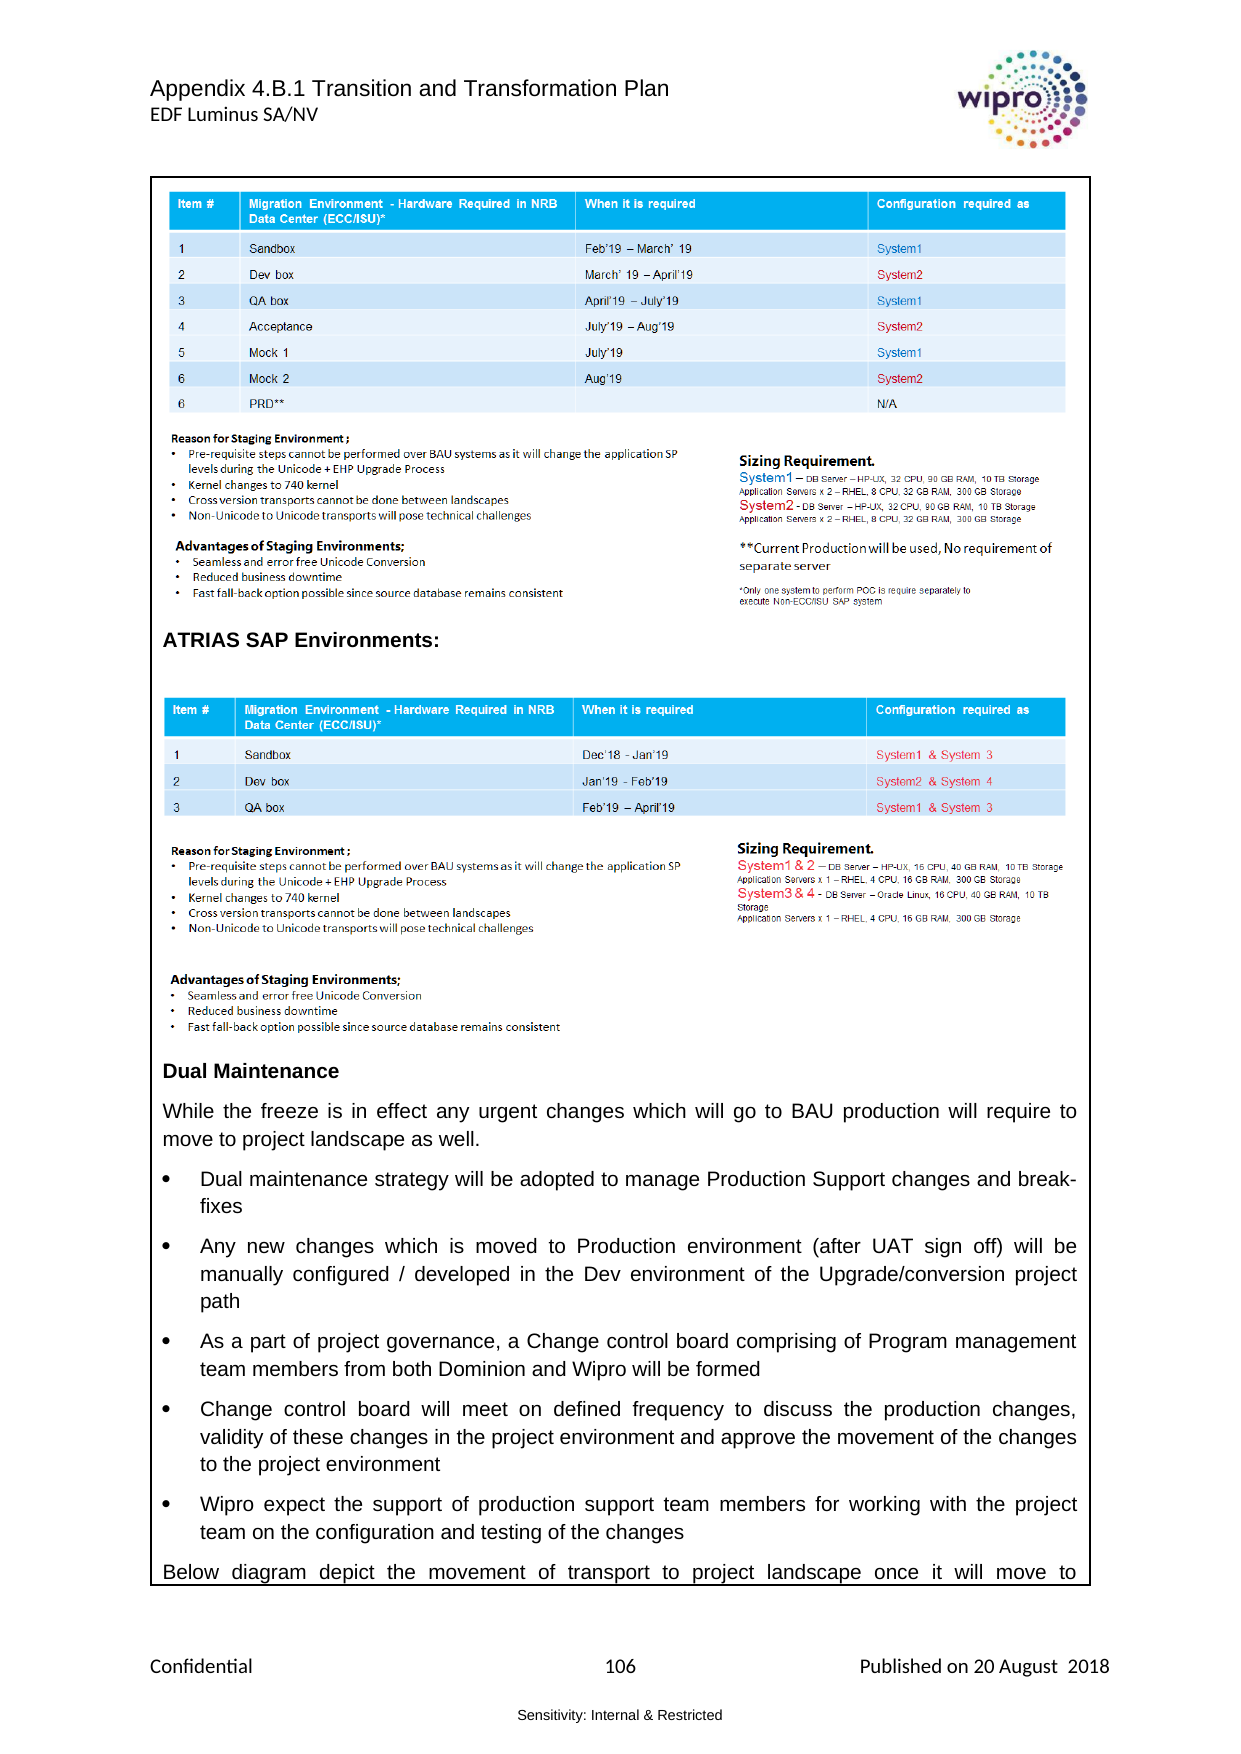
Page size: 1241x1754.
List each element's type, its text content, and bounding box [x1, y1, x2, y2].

picture [943, 48, 1091, 151]
picture [162, 697, 1079, 1043]
picture [249, 706, 258, 713]
picture [483, 706, 490, 713]
picture [259, 708, 266, 715]
picture [908, 708, 914, 715]
picture [897, 706, 904, 713]
picture [361, 708, 369, 713]
picture [162, 190, 1079, 612]
